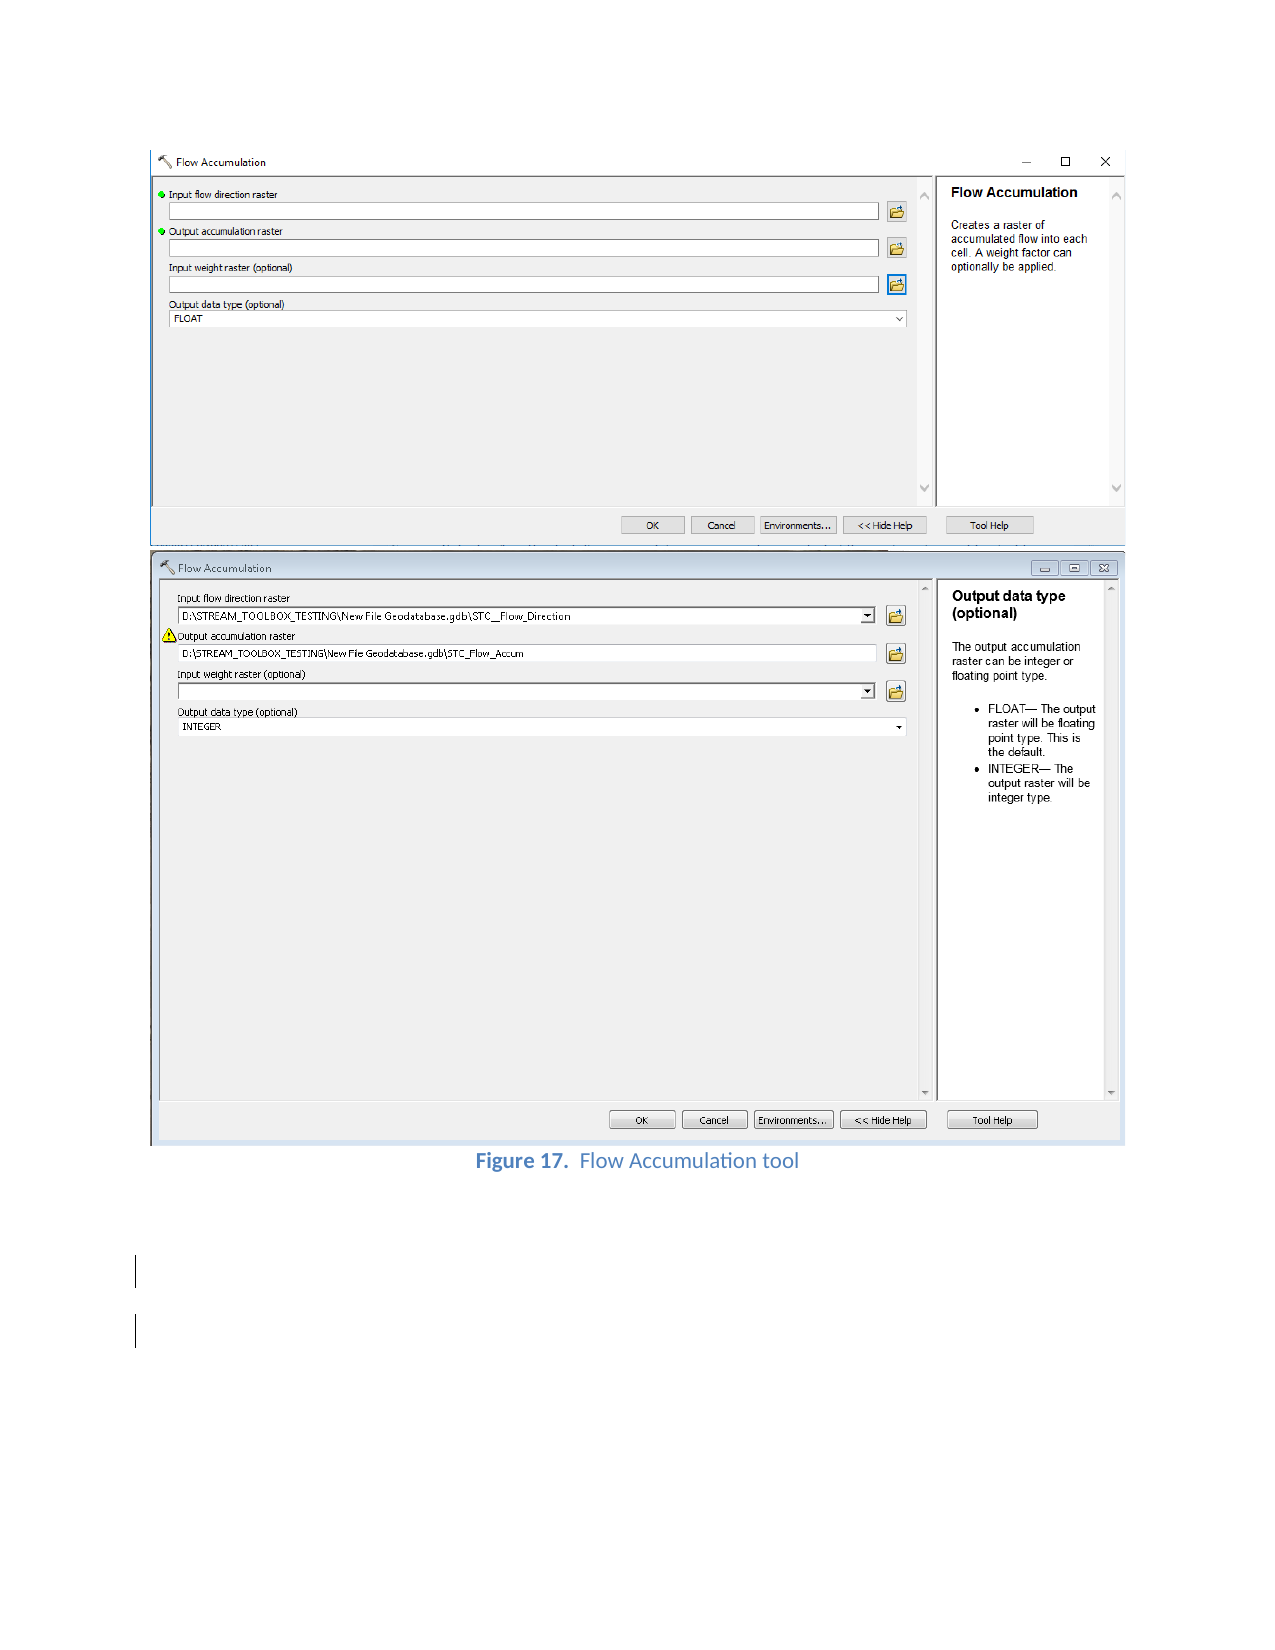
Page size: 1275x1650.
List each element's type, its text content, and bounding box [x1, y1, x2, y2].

text Figure 17. Flow Accumulation tool [150, 1146, 1125, 1174]
picture [150, 550, 1125, 1146]
picture [150, 150, 1125, 546]
